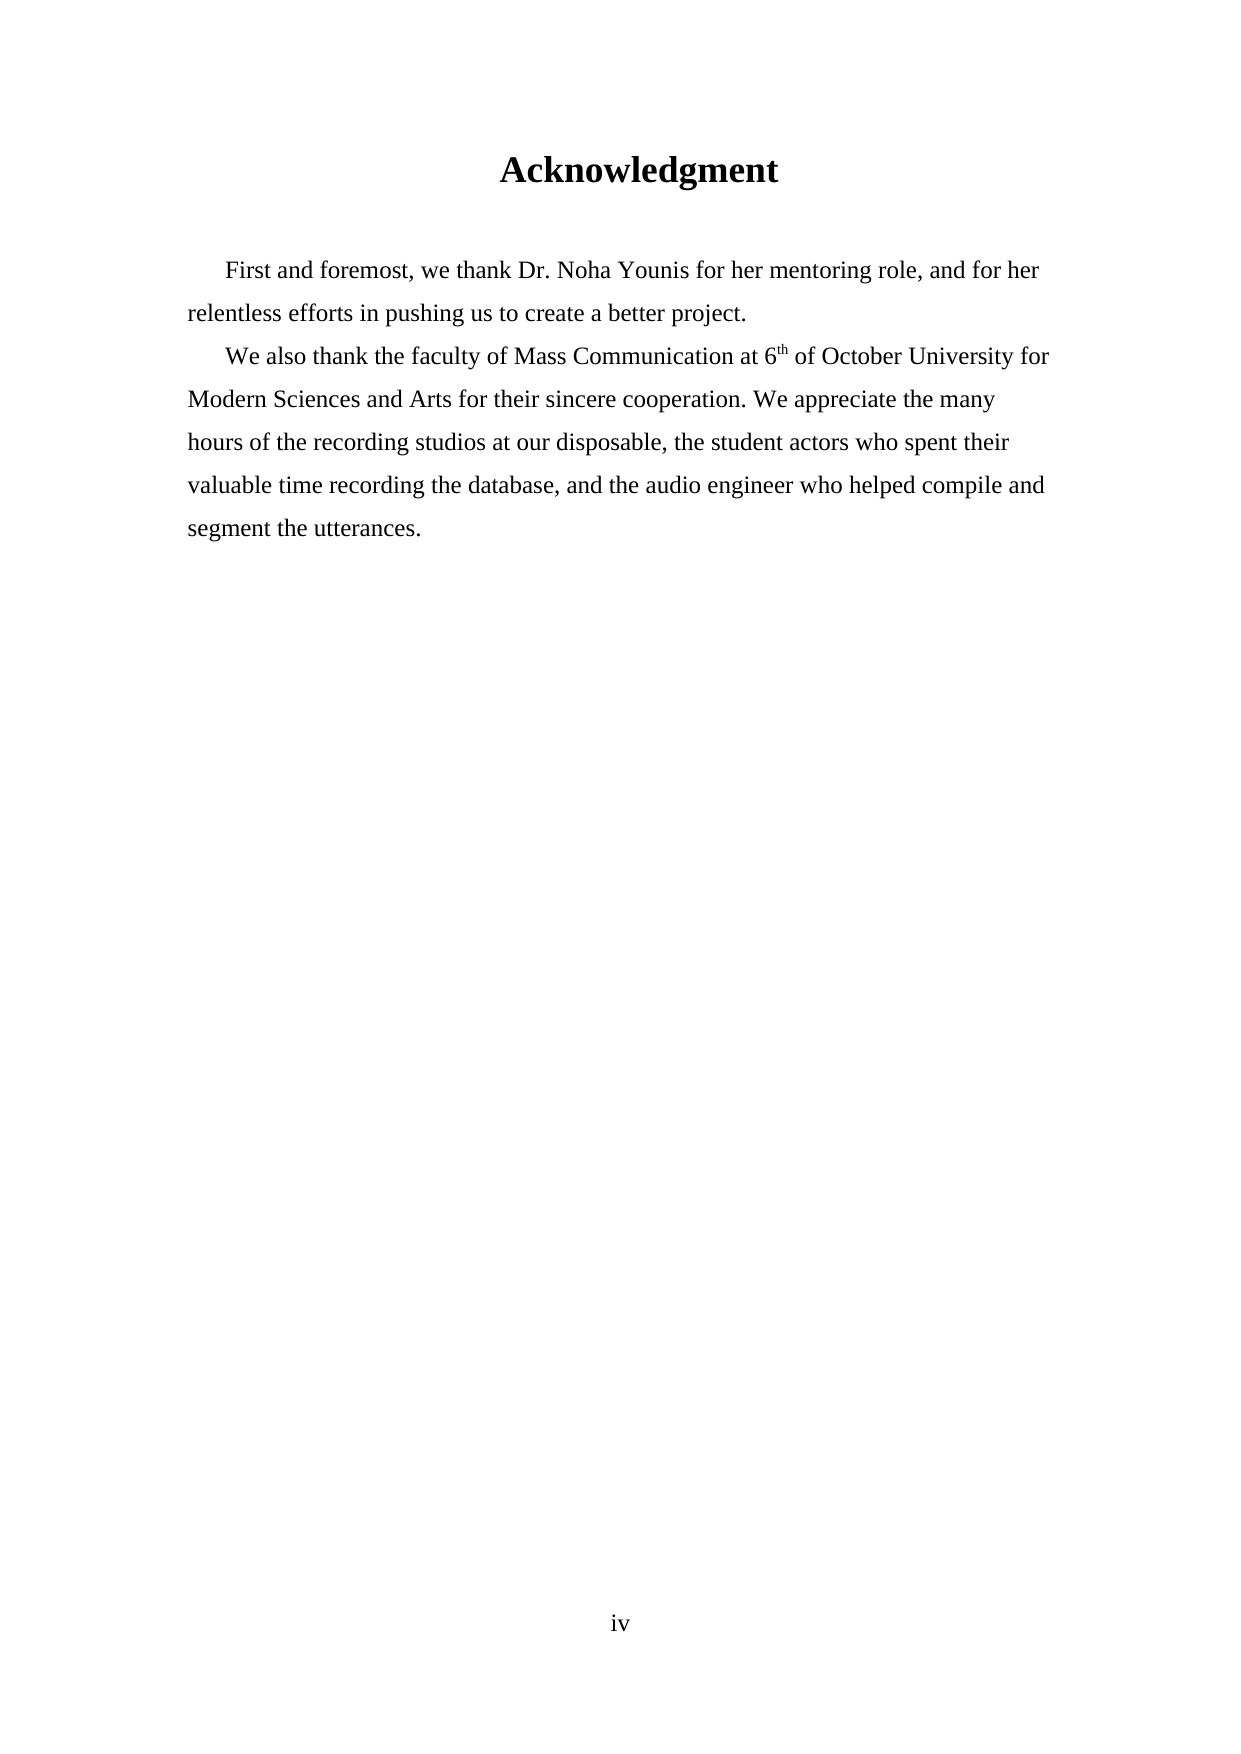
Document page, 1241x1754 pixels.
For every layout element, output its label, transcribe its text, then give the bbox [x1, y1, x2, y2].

text We also thank the faculty of Mass Communication at 6th of October University for Modern Sciences and Arts for their sincere cooperation. We appreciate the many hours of the recording studios at our disposable, the student actors who spent their valuable time recording the database, and the audio engineer who helped compile and segment the utterances. [187, 341, 1053, 542]
subtitle Acknowledgment [187, 147, 1053, 190]
text First and foremost, we thank Dr. Noha Younis for her mentoring role, and for her relentless efforts in pushing us to create a better project. [187, 255, 1053, 327]
